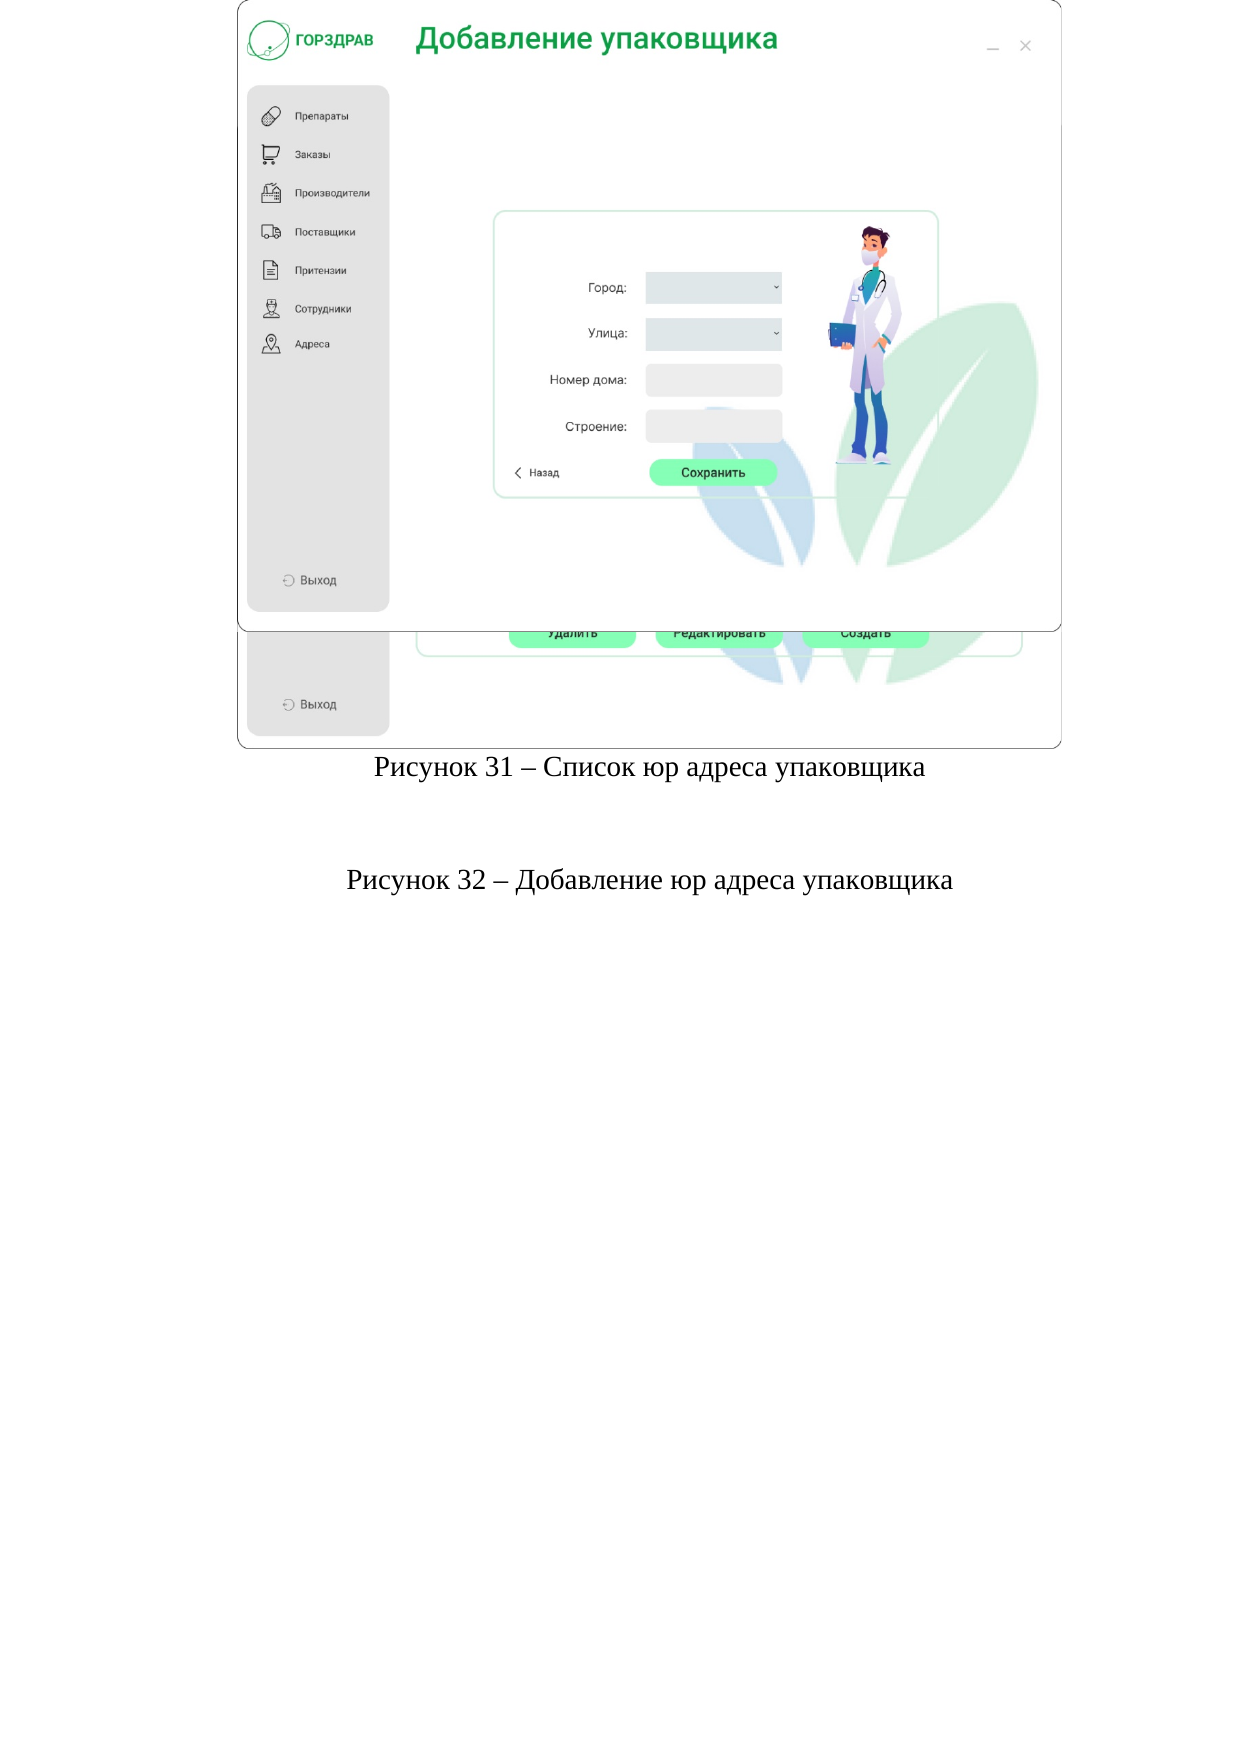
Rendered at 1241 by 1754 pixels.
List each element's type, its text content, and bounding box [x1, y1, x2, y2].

picture [237, 0, 1062, 749]
list Рисунок 32 – Добавление юр адреса упаковщика [118, 862, 1181, 895]
